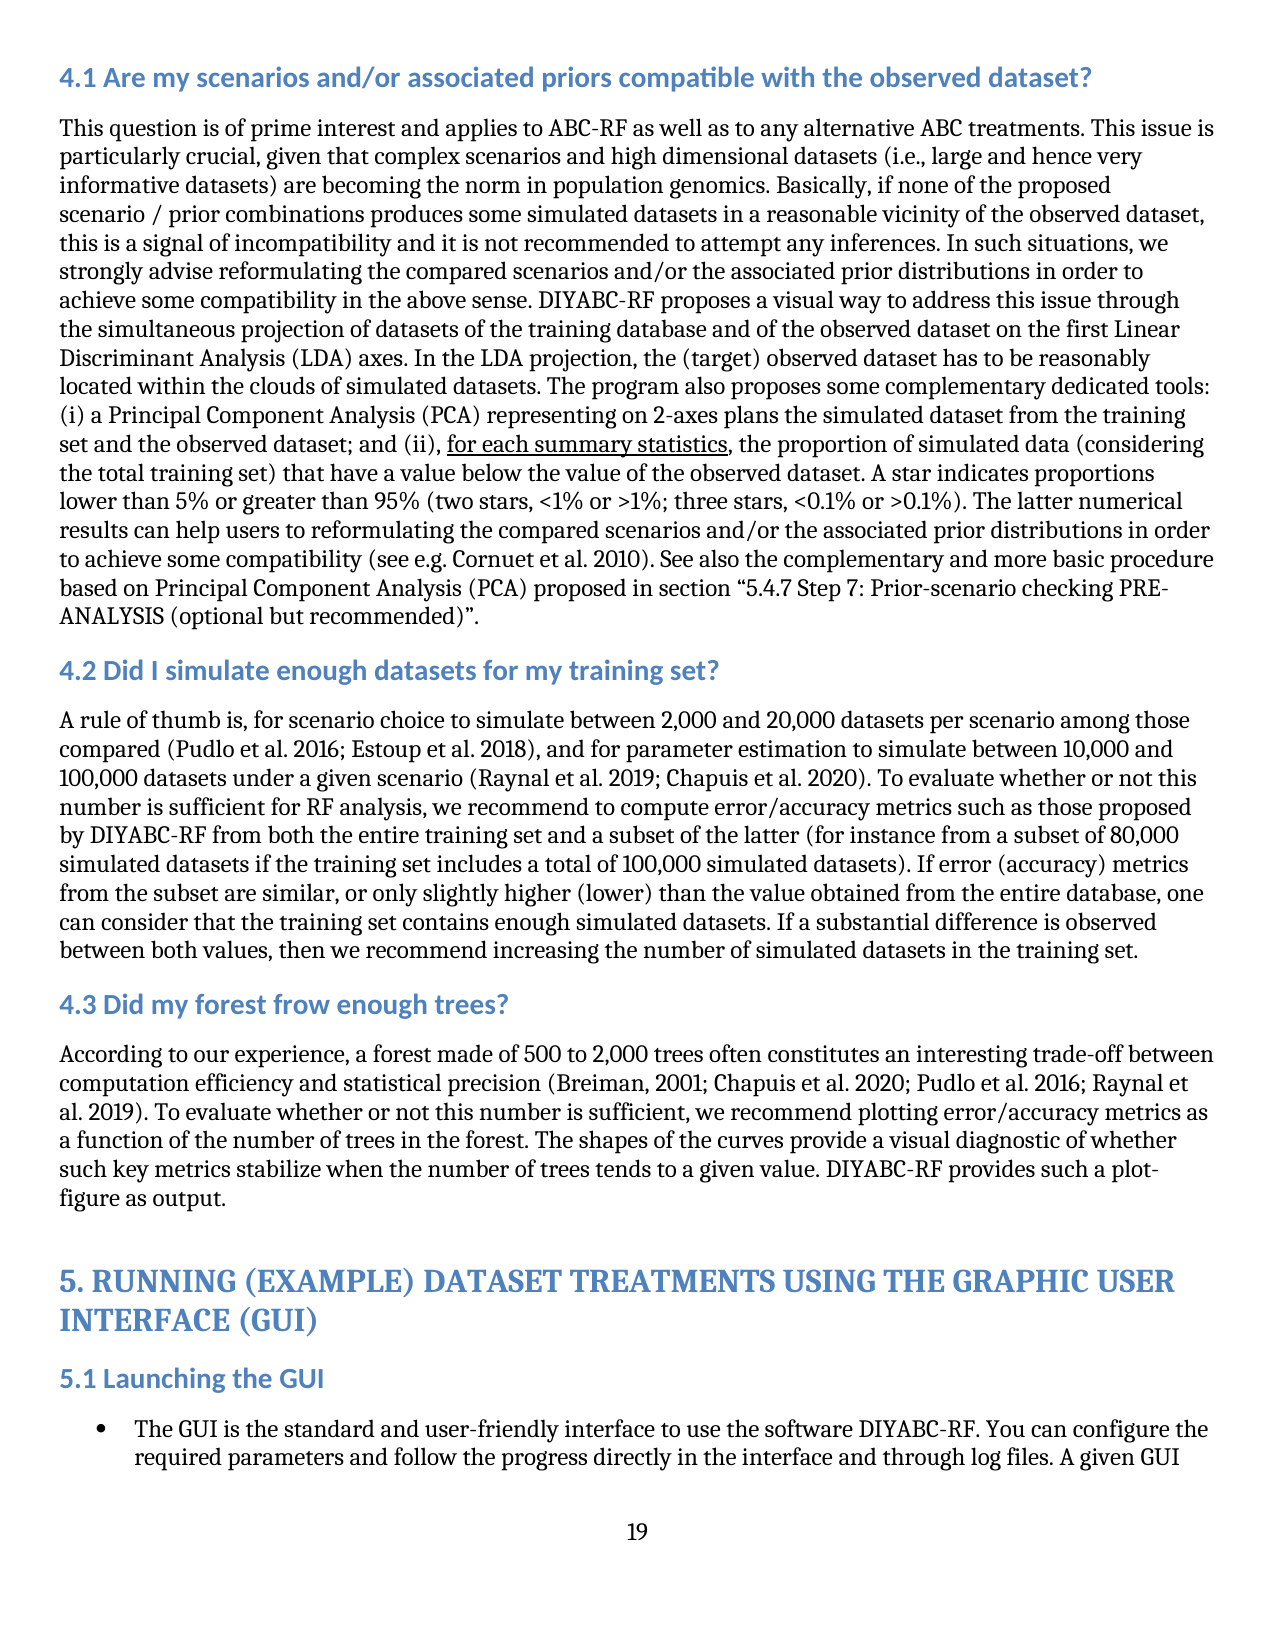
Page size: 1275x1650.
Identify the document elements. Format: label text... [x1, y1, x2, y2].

text 4.1 Are my scenarios and/or associated priors compatible with the observed dataset? [59, 59, 1216, 95]
text A rule of thumb is, for scenario choice to simulate between 2,000 and 20,000 datasets per scenario among those compared (Pudlo et al. 2016; Estoup et al. 2018), and for parameter estimation to simulate between 10,000 and 100,000 datasets under a given scenario (Raynal et al. 2019; Chapuis et al. 2020). To evaluate whether or not this number is sufficient for RF analysis, we recommend to compute error/accuracy metrics such as those proposed by DIYABC-RF from both the entire training set and a subset of the latter (for instance from a subset of 80,000 simulated datasets if the training set includes a total of 100,000 simulated datasets). If error (accuracy) metrics from the subset are similar, or only slightly higher (lower) than the value obtained from the entire database, one can consider that the training set contains enough simulated datasets. If a substantial difference is observed between both values, then we recommend increasing the number of simulated datasets in the training set. [59, 706, 1216, 965]
text 5.1 Launching the GUI [59, 1360, 1216, 1396]
subtitle 5. RUNNING (EXAMPLE) DATASET TREATMENTS USING THE GRAPHIC USER INTERFACE (GUI) [59, 1263, 1216, 1339]
text According to our experience, a forest made of 500 to 2,000 trees often constitutes an interesting trade-off between computation efficiency and statistical precision (Breiman, 2001; Chapuis et al. 2020; Pudlo et al. 2016; Raynal et al. 2019). To evaluate whether or not this number is sufficient, we recommend plotting error/accuracy metrics as a function of the number of trees in the forest. The shapes of the curves provide a visual diagnostic of whether such key metrics stabilize when the number of trees tends to a given value. DIYABC-RF provides such a plot-figure as output. [59, 1040, 1216, 1213]
text This question is of prime interest and applies to ABC-RF as well as to any alternative ABC treatments. This issue is particularly crucial, given that complex scenarios and high dimensional datasets (i.e., large and hence very informative datasets) are becoming the norm in population genomics. Basically, if none of the proposed scenario / prior combinations produces some simulated datasets in a reasonable vicinity of the observed dataset, this is a signal of incompatibility and it is not recommended to attempt any inferences. In such situations, we strongly advise reformulating the compared scenarios and/or the associated prior distributions in order to achieve some compatibility in the above sense. DIYABC-RF proposes a visual way to address this issue through the simultaneous projection of datasets of the training database and of the observed dataset on the first Linear Discriminant Analysis (LDA) axes. In the LDA projection, the (target) observed dataset has to be reasonably located within the clouds of simulated datasets. The program also proposes some complementary dedicated tools: (i) a Principal Component Analysis (PCA) representing on 2-axes plans the simulated dataset from the training set and the observed dataset; and (ii), for each summary statistics, the proportion of simulated data (considering the total training set) that have a value below the value of the observed dataset. A star indicates proportions lower than 5% or greater than 95% (two stars, <1% or >1%; three stars, <0.1% or >0.1%). The latter numerical results can help users to reformulating the compared scenarios and/or the associated prior distributions in order to achieve some compatibility (see e.g. Cornuet et al. 2010). See also the complementary and more basic procedure based on Principal Component Analysis (PCA) proposed in section “5.4.7 Step 7: Prior-scenario checking PRE-ANALYSIS (optional but recommended)”. [59, 113, 1216, 631]
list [97, 1414, 1216, 1472]
text 4.2 Did I simulate enough datasets for my training set? [59, 652, 1216, 687]
text 4.3 Did my forest frow enough trees? [59, 986, 1216, 1021]
